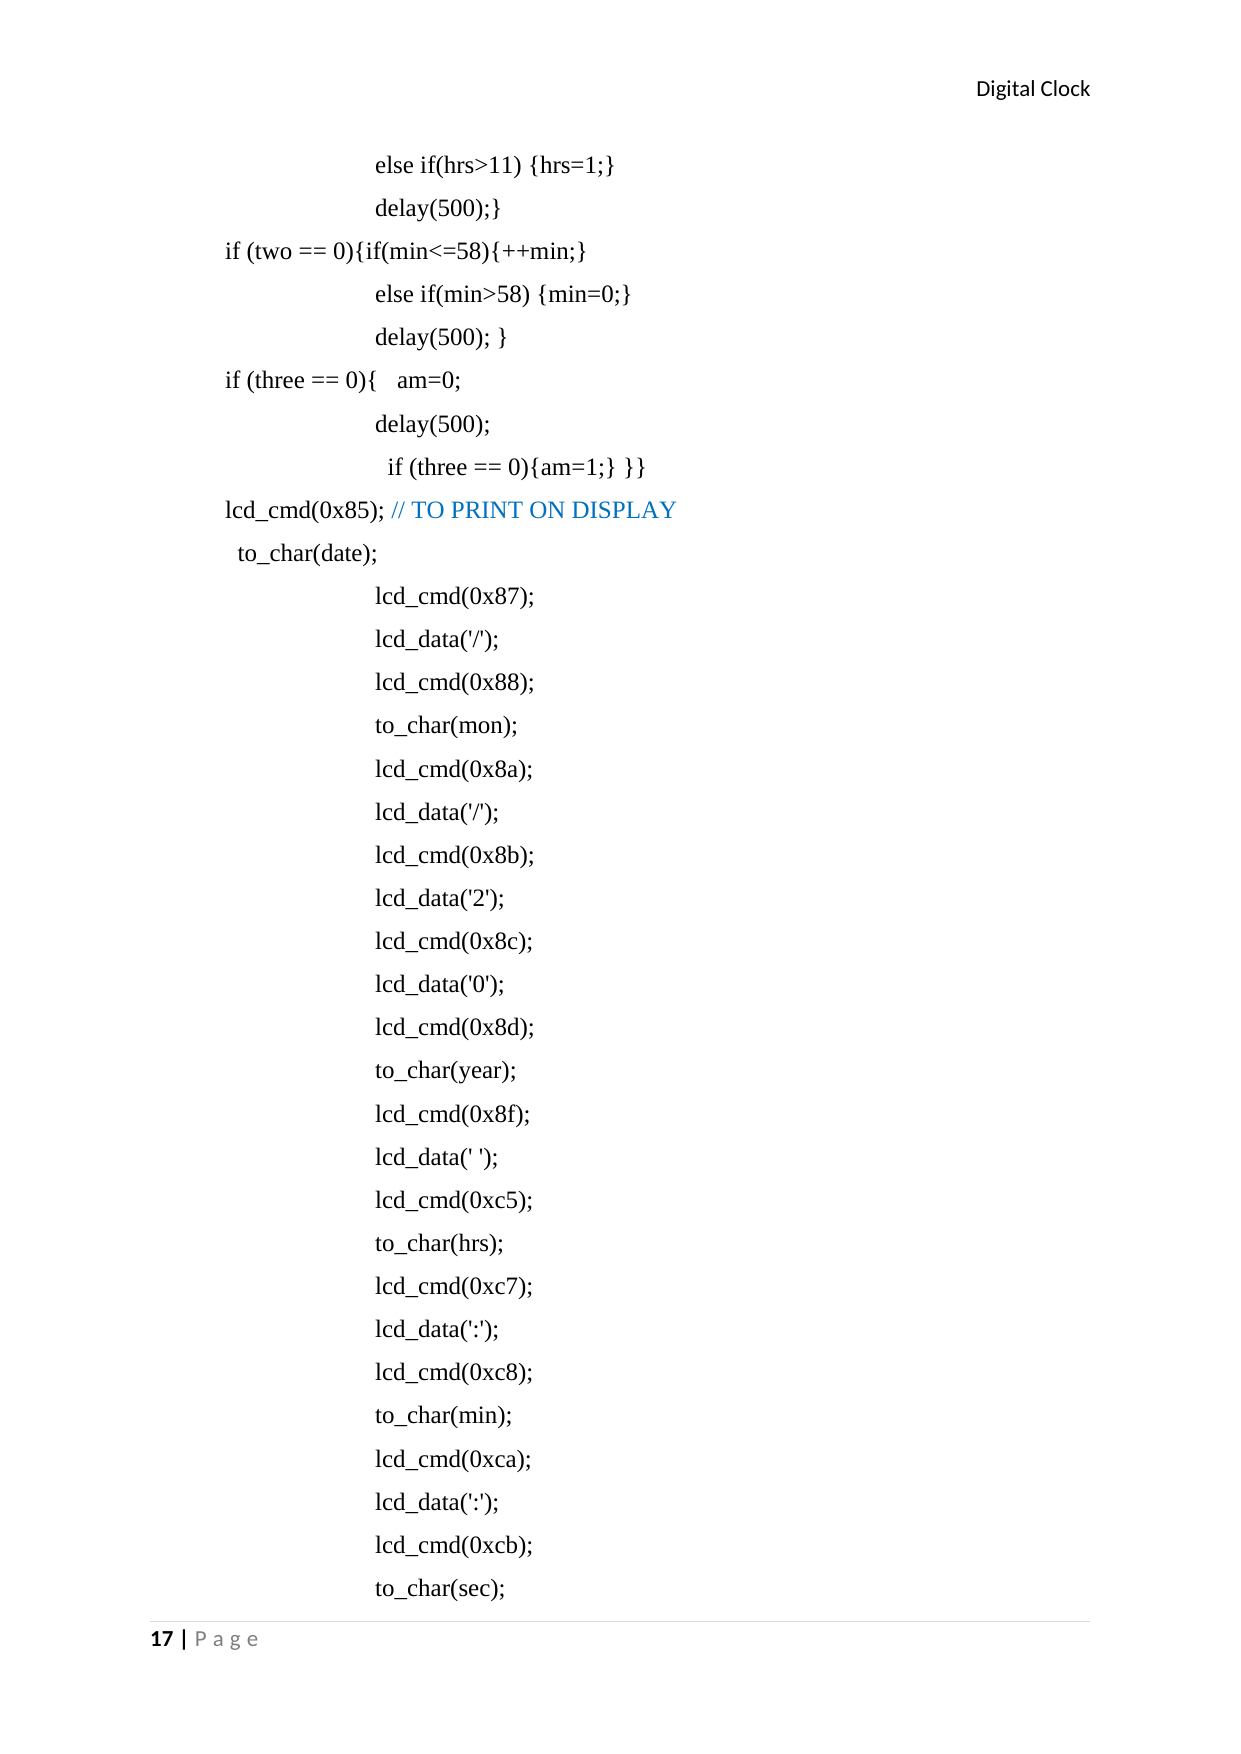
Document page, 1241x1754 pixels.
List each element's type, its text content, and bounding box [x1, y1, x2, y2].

text lcd_data('/'); [150, 624, 1090, 653]
text lcd_cmd(0xc5); [150, 1185, 1090, 1214]
text lcd_data(':'); [150, 1487, 1090, 1516]
text else if(hrs>11) {hrs=1;} [150, 150, 1090, 179]
text lcd_cmd(0x8c); [150, 926, 1090, 955]
text to_char(hrs); [150, 1228, 1090, 1257]
text if (three == 0){ am=0; [150, 366, 1090, 394]
text lcd_cmd(0x8f); [150, 1099, 1090, 1127]
text delay(500);} [150, 193, 1090, 222]
text if (three == 0){am=1;} }} [150, 452, 1090, 481]
text lcd_cmd(0xc7); [150, 1271, 1090, 1300]
text lcd_cmd(0x8d); [150, 1012, 1090, 1041]
text lcd_cmd(0x8b); [150, 840, 1090, 869]
text lcd_cmd(0x88); [150, 667, 1090, 696]
text lcd_cmd(0xca); [150, 1444, 1090, 1472]
text lcd_data(':'); [150, 1314, 1090, 1343]
text to_char(sec); [150, 1573, 1090, 1602]
text to_char(mon); [150, 711, 1090, 739]
text lcd_data('/'); [150, 797, 1090, 826]
text else if(min>58) {min=0;} [150, 279, 1090, 308]
text lcd_cmd(0xcb); [150, 1530, 1090, 1559]
text lcd_cmd(0x85); // TO PRINT ON DISPLAY [150, 495, 1090, 524]
text lcd_data('2'); [150, 883, 1090, 912]
text lcd_data('0'); [150, 969, 1090, 998]
text delay(500); } [150, 322, 1090, 351]
text if (two == 0){if(min<=58){++min;} [150, 236, 1090, 265]
text lcd_data(' '); [150, 1142, 1090, 1171]
text lcd_cmd(0x87); [150, 581, 1090, 610]
text lcd_cmd(0x8a); [150, 754, 1090, 782]
text lcd_cmd(0xc8); [150, 1357, 1090, 1386]
text to_char(min); [150, 1401, 1090, 1429]
text to_char(year); [150, 1056, 1090, 1084]
text to_char(date); [150, 538, 1090, 567]
text delay(500); [150, 409, 1090, 437]
